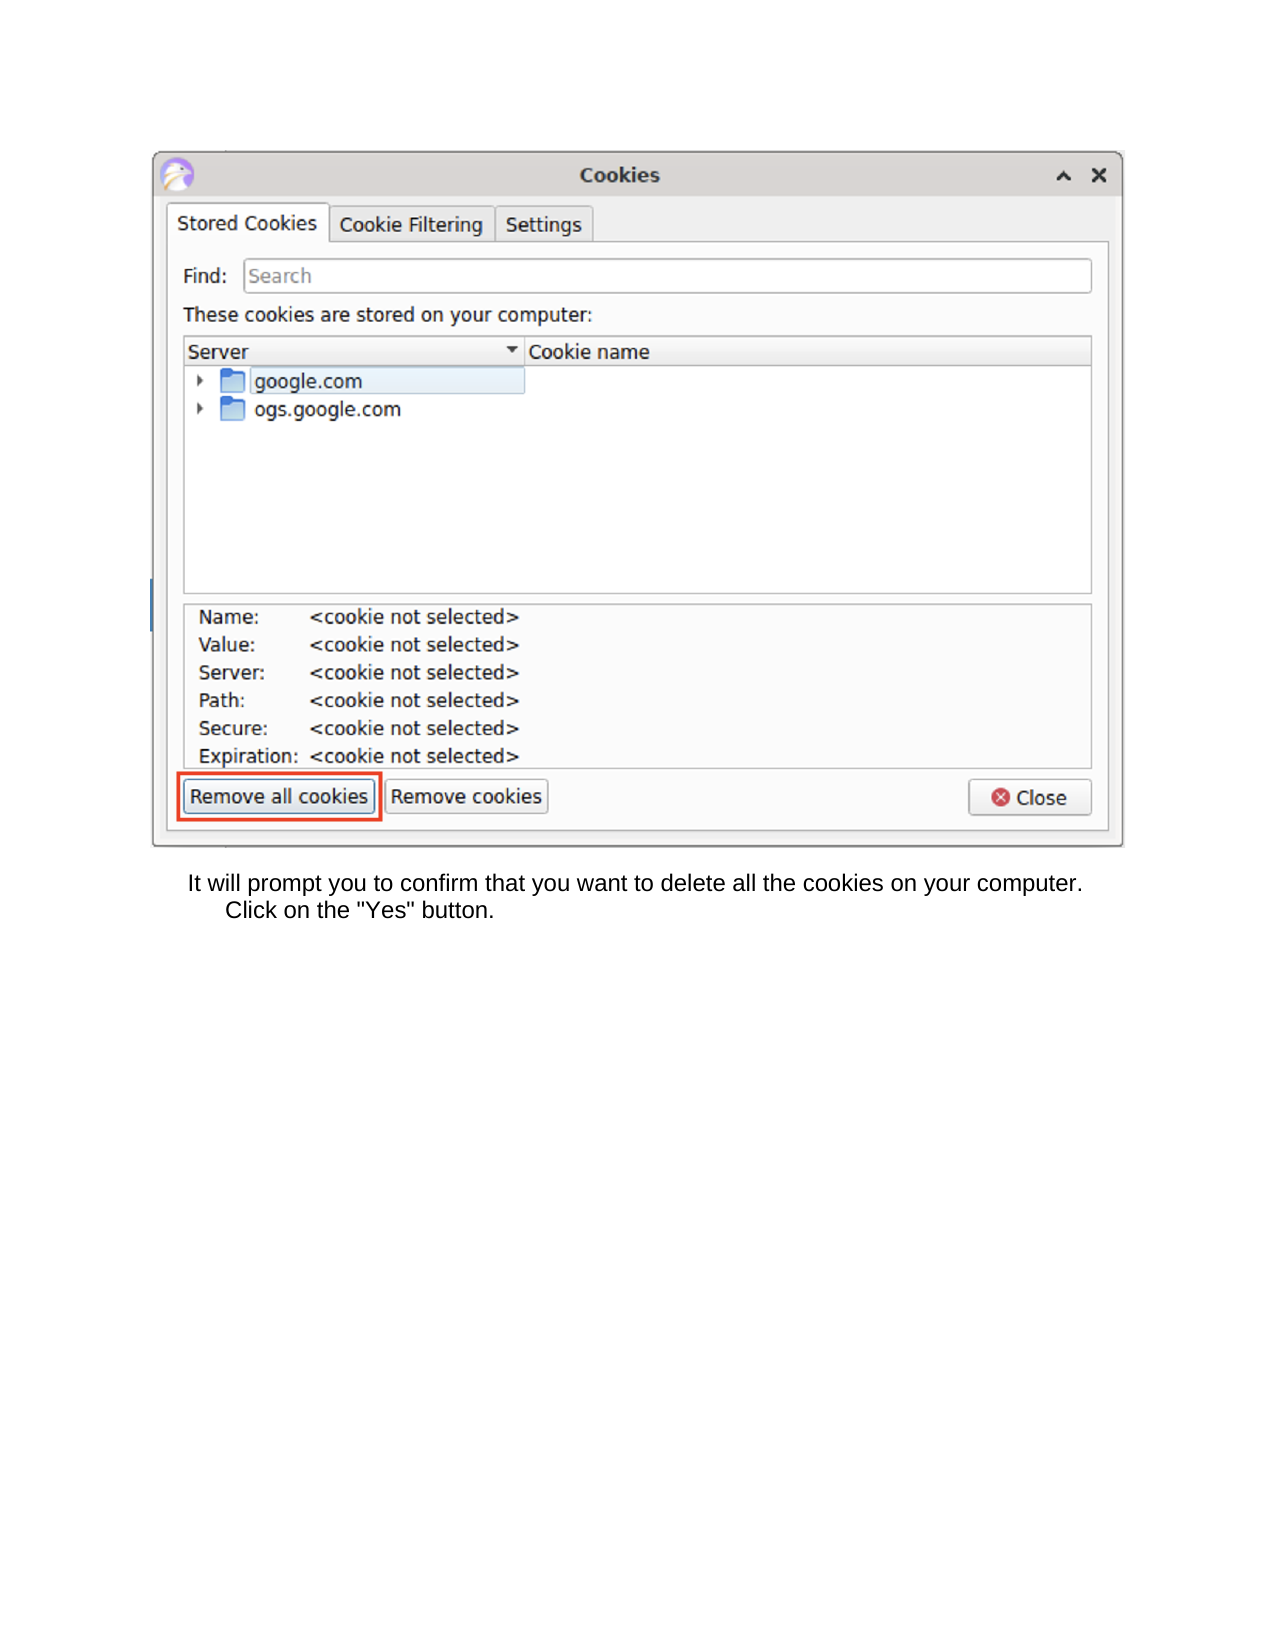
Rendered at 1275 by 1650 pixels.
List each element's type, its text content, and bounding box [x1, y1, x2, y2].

picture [150, 150, 1125, 848]
list It will prompt you to confirm that you want to delete all the cookies on your computer. Click on the "Yes" button. [187, 868, 1125, 924]
